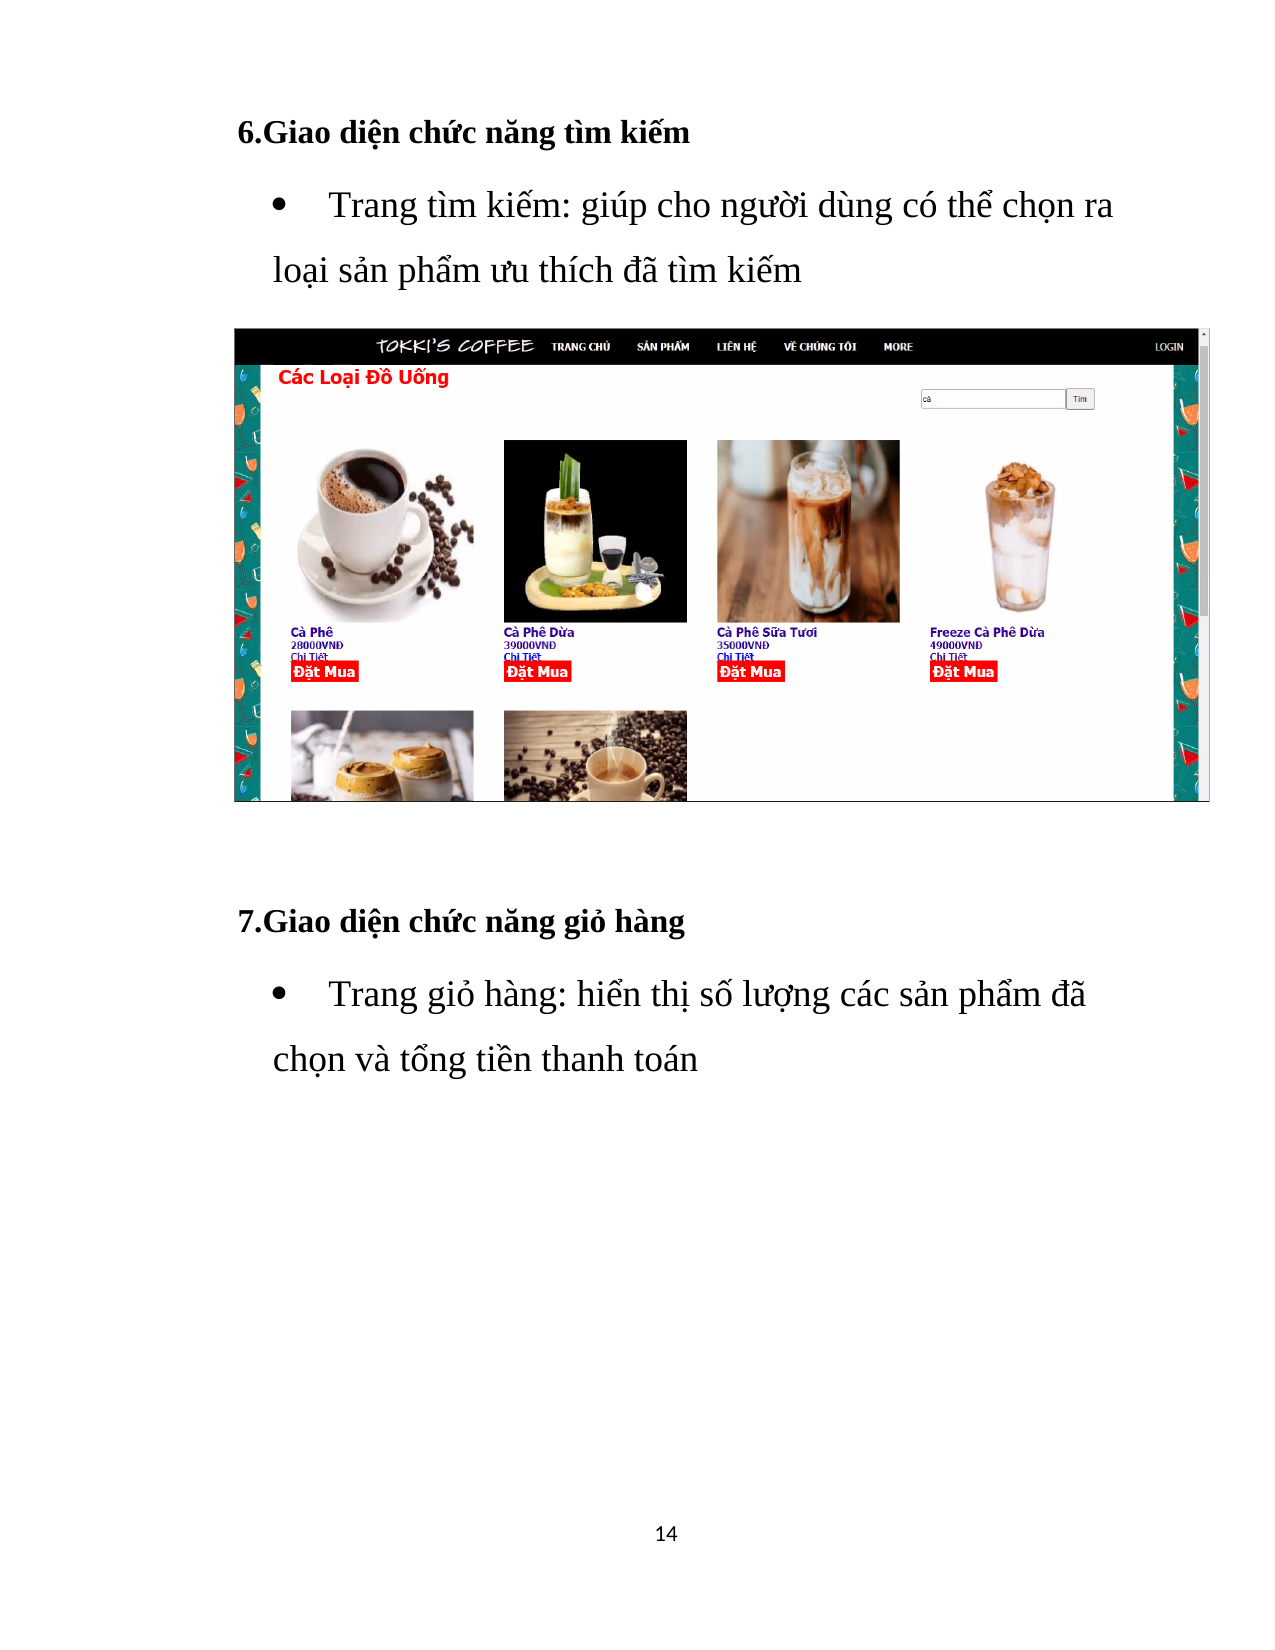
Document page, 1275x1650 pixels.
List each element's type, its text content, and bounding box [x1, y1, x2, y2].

subtitle 6.Giao diện chức năng tìm kiếm [178, 112, 1153, 151]
list Trang giỏ hàng: hiển thị số lượng các sản phẩm đã chọn và tổng tiền thanh toán [273, 971, 1153, 1079]
list Trang tìm kiếm: giúp cho người dùng có thể chọn ra loại sản phẩm ưu thích đã tìm kiếm [273, 182, 1153, 290]
picture [234, 328, 1210, 802]
subtitle 7.Giao diện chức năng giỏ hàng [178, 901, 1153, 940]
